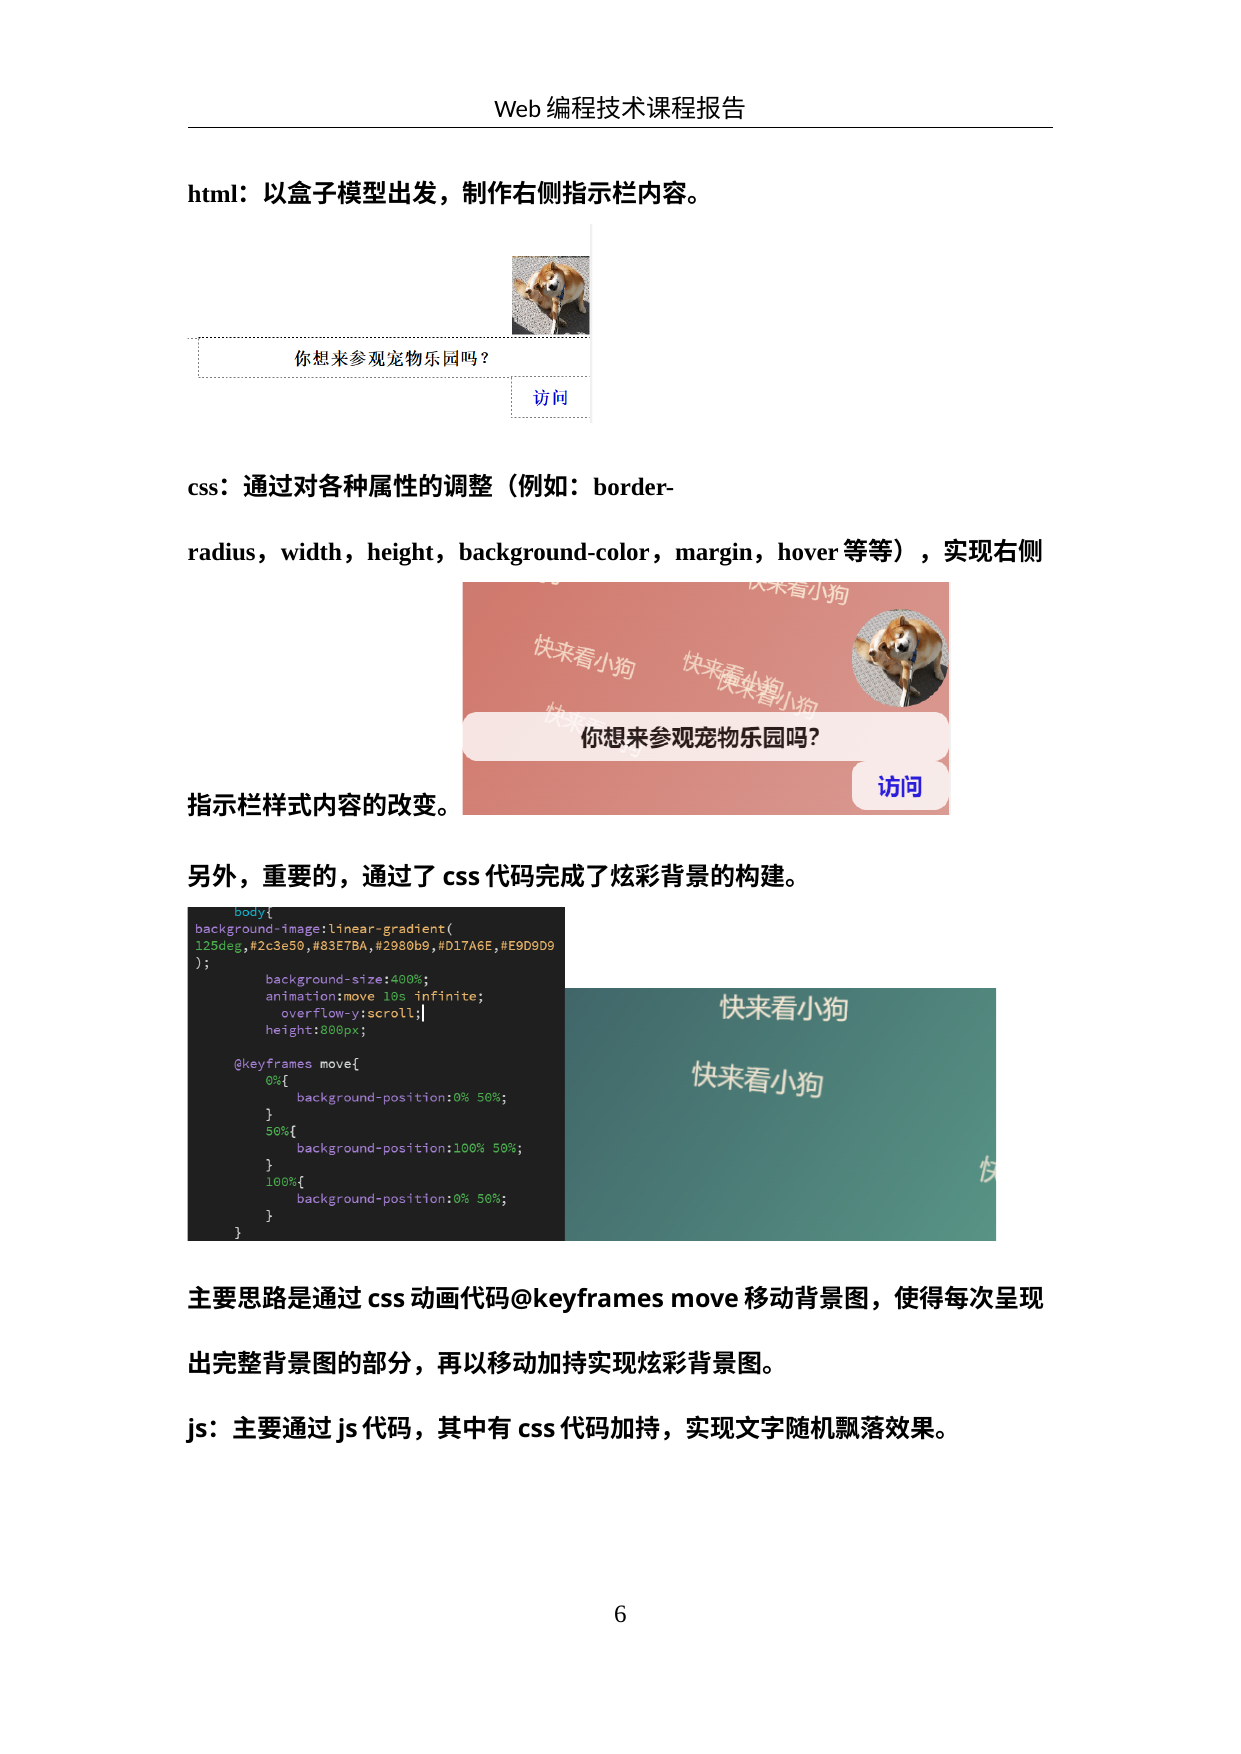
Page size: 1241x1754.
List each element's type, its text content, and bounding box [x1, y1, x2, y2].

picture [462, 582, 951, 815]
text 主要思路是通过css动画代码@keyframes move移动背景图，使得每次呈现出完整背景图的部分，再以移动加持实现炫彩背景图。 [187, 1264, 1053, 1394]
text 另外，重要的，通过了css代码完成了炫彩背景的构建。 [187, 842, 1053, 907]
text js：主要通过js代码，其中有css代码加持，实现文字随机飘落效果。 [187, 1394, 1053, 1459]
picture [187, 907, 997, 1241]
picture [187, 224, 593, 423]
